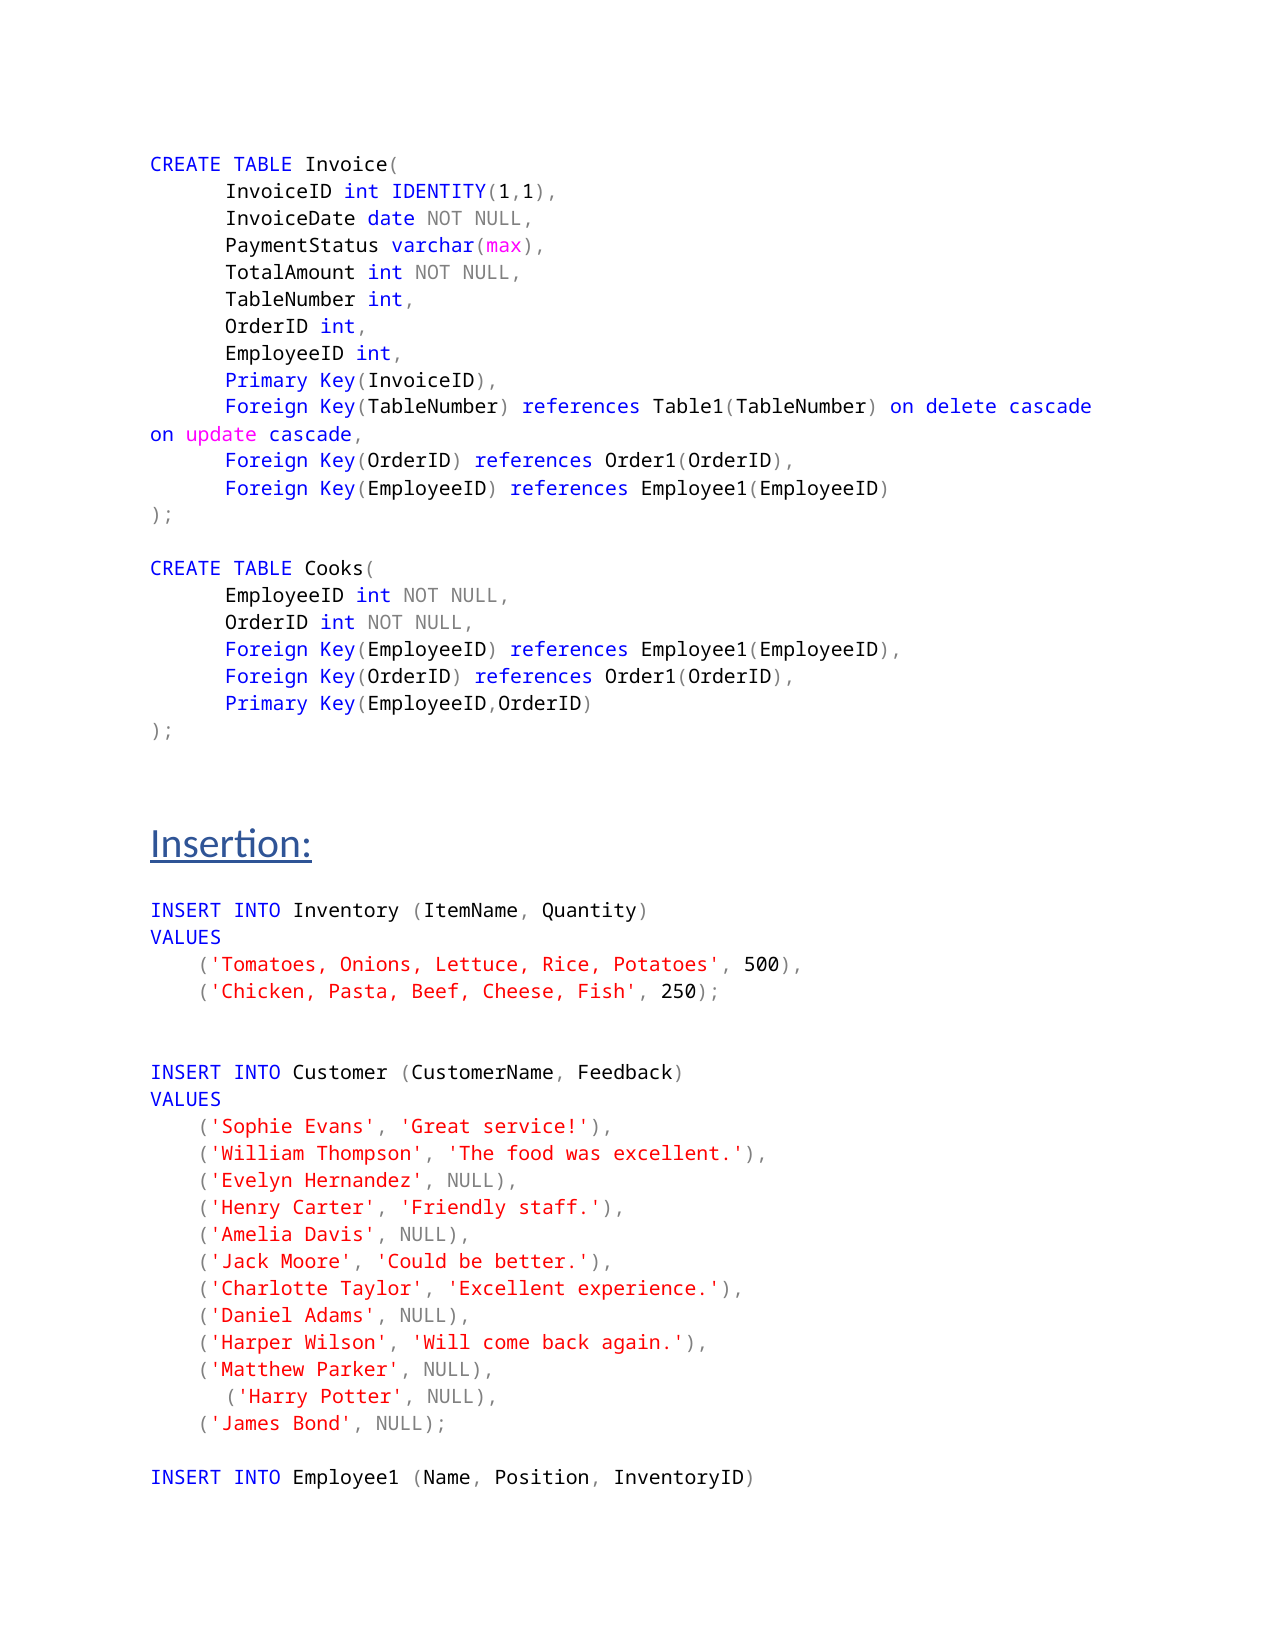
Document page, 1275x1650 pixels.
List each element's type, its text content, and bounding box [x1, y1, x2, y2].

text TotalAmount int NOT NULL, [150, 258, 1125, 285]
text INSERT INTO Customer (CustomerName, Feedback) [150, 1058, 1125, 1085]
text Foreign Key(OrderID) references Order1(OrderID), [150, 447, 1125, 474]
text Primary Key(InvoiceID), [150, 366, 1125, 393]
text ('Charlotte Taylor', 'Excellent experience.'), [150, 1274, 1125, 1301]
text Foreign Key(EmployeeID) references Employee1(EmployeeID) [150, 474, 1125, 501]
text ('Amelia Davis', NULL), [150, 1220, 1125, 1247]
text ('William Thompson', 'The food was excellent.'), [150, 1139, 1125, 1166]
text INSERT INTO Inventory (ItemName, Quantity) [150, 896, 1125, 923]
text CREATE TABLE Cooks( [150, 555, 1125, 582]
text ('Tomatoes, Onions, Lettuce, Rice, Potatoes', 500), [150, 950, 1125, 977]
text VALUES [150, 1085, 1125, 1112]
text Foreign Key(TableNumber) references Table1(TableNumber) on delete cascade on update cascade, [150, 393, 1125, 447]
text ); [150, 717, 1125, 743]
text Primary Key(EmployeeID,OrderID) [150, 689, 1125, 717]
text CREATE TABLE Invoice( [150, 150, 1125, 177]
text ('Harper Wilson', 'Will come back again.'), [150, 1328, 1125, 1355]
text ('Sophie Evans', 'Great service!'), [150, 1112, 1125, 1139]
text OrderID int NOT NULL, [150, 609, 1125, 636]
text ('James Bond', NULL); [150, 1409, 1125, 1436]
text VALUES [150, 923, 1125, 950]
text ('Evelyn Hernandez', NULL), [150, 1166, 1125, 1193]
text ('Matthew Parker', NULL), [150, 1355, 1125, 1382]
text PaymentStatus varchar(max), [150, 231, 1125, 258]
text Foreign Key(OrderID) references Order1(OrderID), [150, 663, 1125, 689]
text EmployeeID int, [150, 339, 1125, 366]
text INSERT INTO Employee1 (Name, Position, InventoryID) [150, 1463, 1125, 1490]
text TableNumber int, [150, 285, 1125, 312]
text ); [150, 501, 1125, 528]
text ('Chicken, Pasta, Beef, Cheese, Fish', 250); [150, 977, 1125, 1004]
text InvoiceDate date NOT NULL, [150, 204, 1125, 231]
text EmployeeID int NOT NULL, [150, 582, 1125, 609]
text ('Harry Potter', NULL), [150, 1382, 1125, 1409]
text ('Henry Carter', 'Friendly staff.'), [150, 1193, 1125, 1220]
text InvoiceID int IDENTITY(1,1), [150, 177, 1125, 204]
text OrderID int, [150, 312, 1125, 339]
text Foreign Key(EmployeeID) references Employee1(EmployeeID), [150, 636, 1125, 663]
text ('Jack Moore', 'Could be better.'), [150, 1247, 1125, 1274]
text ('Daniel Adams', NULL), [150, 1301, 1125, 1328]
text Insertion: [150, 817, 1125, 868]
